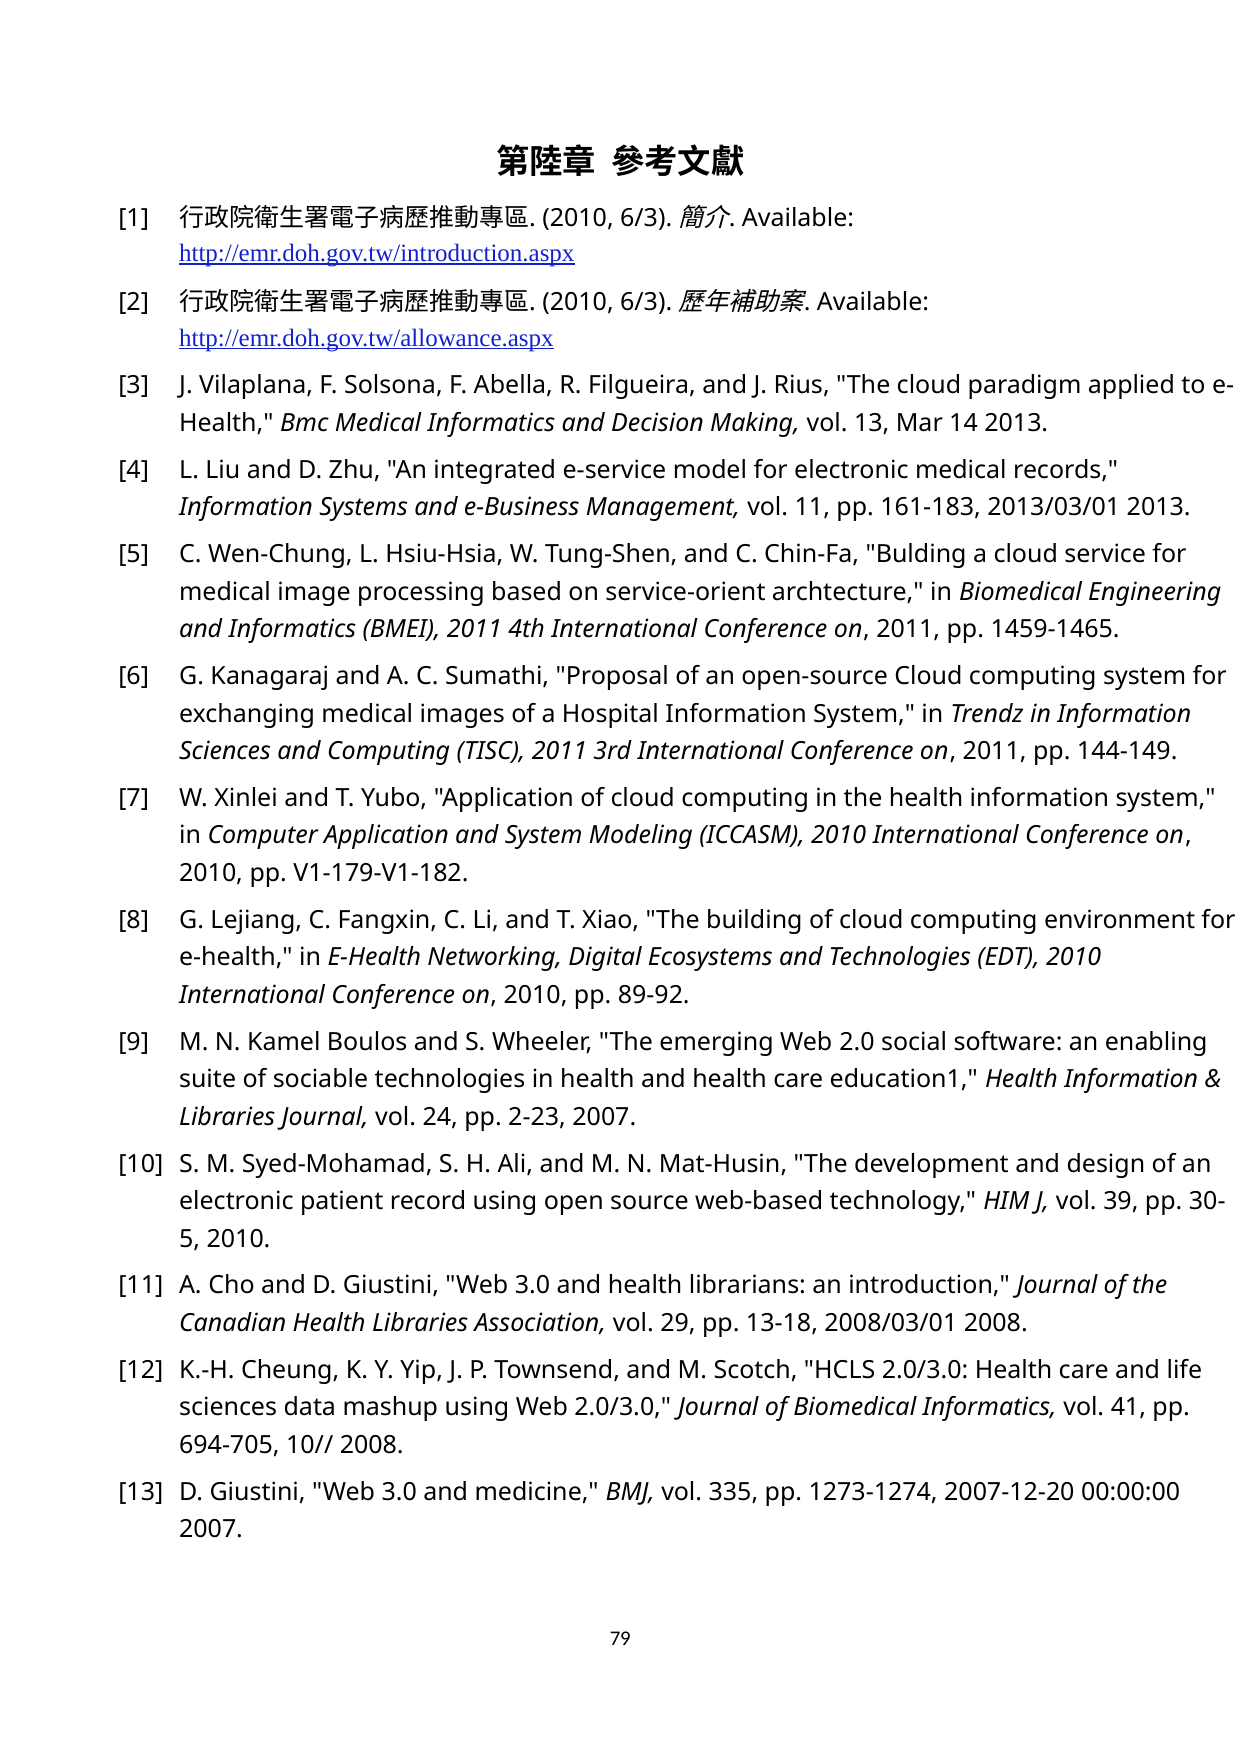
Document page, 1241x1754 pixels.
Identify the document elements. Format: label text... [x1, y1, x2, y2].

text [6] G. Kanagaraj and A. C. Sumathi, "Proposal of an open-source Cloud computing system for exchanging medical images of a Hospital Information System," in Trendz in Information Sciences and Computing (TISC), 2011 3rd International Conference on, 2011, pp. 144-149. [118, 656, 1239, 768]
text [2] 行政院衛生署電子病歷推動專區. (2010, 6/3). 歷年補助案. Available: http://emr.doh.gov.tw/allowance.aspx [118, 281, 1239, 356]
text [12] K.-H. Cheung, K. Y. Yip, J. P. Townsend, and M. Scotch, "HCLS 2.0/3.0: Health care and life sciences data mashup using Web 2.0/3.0," Journal of Biomedical Informatics, vol. 41, pp. 694-705, 10// 2008. [118, 1350, 1239, 1462]
text [10] S. M. Syed-Mohamad, S. H. Ali, and M. N. Mat-Husin, "The development and design of an electronic patient record using open source web-based technology," HIM J, vol. 39, pp. 30-5, 2010. [118, 1143, 1239, 1256]
text [8] G. Lejiang, C. Fangxin, C. Li, and T. Xiao, "The building of cloud computing environment for e-health," in E-Health Networking, Digital Ecosystems and Technologies (EDT), 2010 International Conference on, 2010, pp. 89-92. [118, 900, 1239, 1012]
text [3] J. Vilaplana, F. Solsona, F. Abella, R. Filgueira, and J. Rius, "The cloud paradigm applied to e-Health," Bmc Medical Informatics and Decision Making, vol. 13, Mar 14 2013. [118, 365, 1239, 440]
text [5] C. Wen-Chung, L. Hsiu-Hsia, W. Tung-Shen, and C. Chin-Fa, "Bulding a cloud service for medical image processing based on service-orient archtecture," in Biomedical Engineering and Informatics (BMEI), 2011 4th International Conference on, 2011, pp. 1459-1465. [118, 534, 1239, 647]
text [1] 行政院衛生署電子病歷推動專區. (2010, 6/3). 簡介. Available: http://emr.doh.gov.tw/introduction.aspx [118, 197, 1239, 272]
subtitle 參考文獻 [118, 122, 1122, 197]
text [9] M. N. Kamel Boulos and S. Wheeler, "The emerging Web 2.0 social software: an enabling suite of sociable technologies in health and health care education1," Health Information & Libraries Journal, vol. 24, pp. 2-23, 2007. [118, 1022, 1239, 1134]
text [7] W. Xinlei and T. Yubo, "Application of cloud computing in the health information system," in Computer Application and System Modeling (ICCASM), 2010 International Conference on, 2010, pp. V1-179-V1-182. [118, 778, 1239, 890]
text [4] L. Liu and D. Zhu, "An integrated e-service model for electronic medical records," Information Systems and e-Business Management, vol. 11, pp. 161-183, 2013/03/01 2013. [118, 450, 1239, 525]
text [13] D. Giustini, "Web 3.0 and medicine," BMJ, vol. 335, pp. 1273-1274, 2007-12-20 00:00:00 2007. [118, 1472, 1239, 1547]
text [11] A. Cho and D. Giustini, "Web 3.0 and health librarians: an introduction," Journal of the Canadian Health Libraries Association, vol. 29, pp. 13-18, 2008/03/01 2008. [118, 1265, 1239, 1340]
